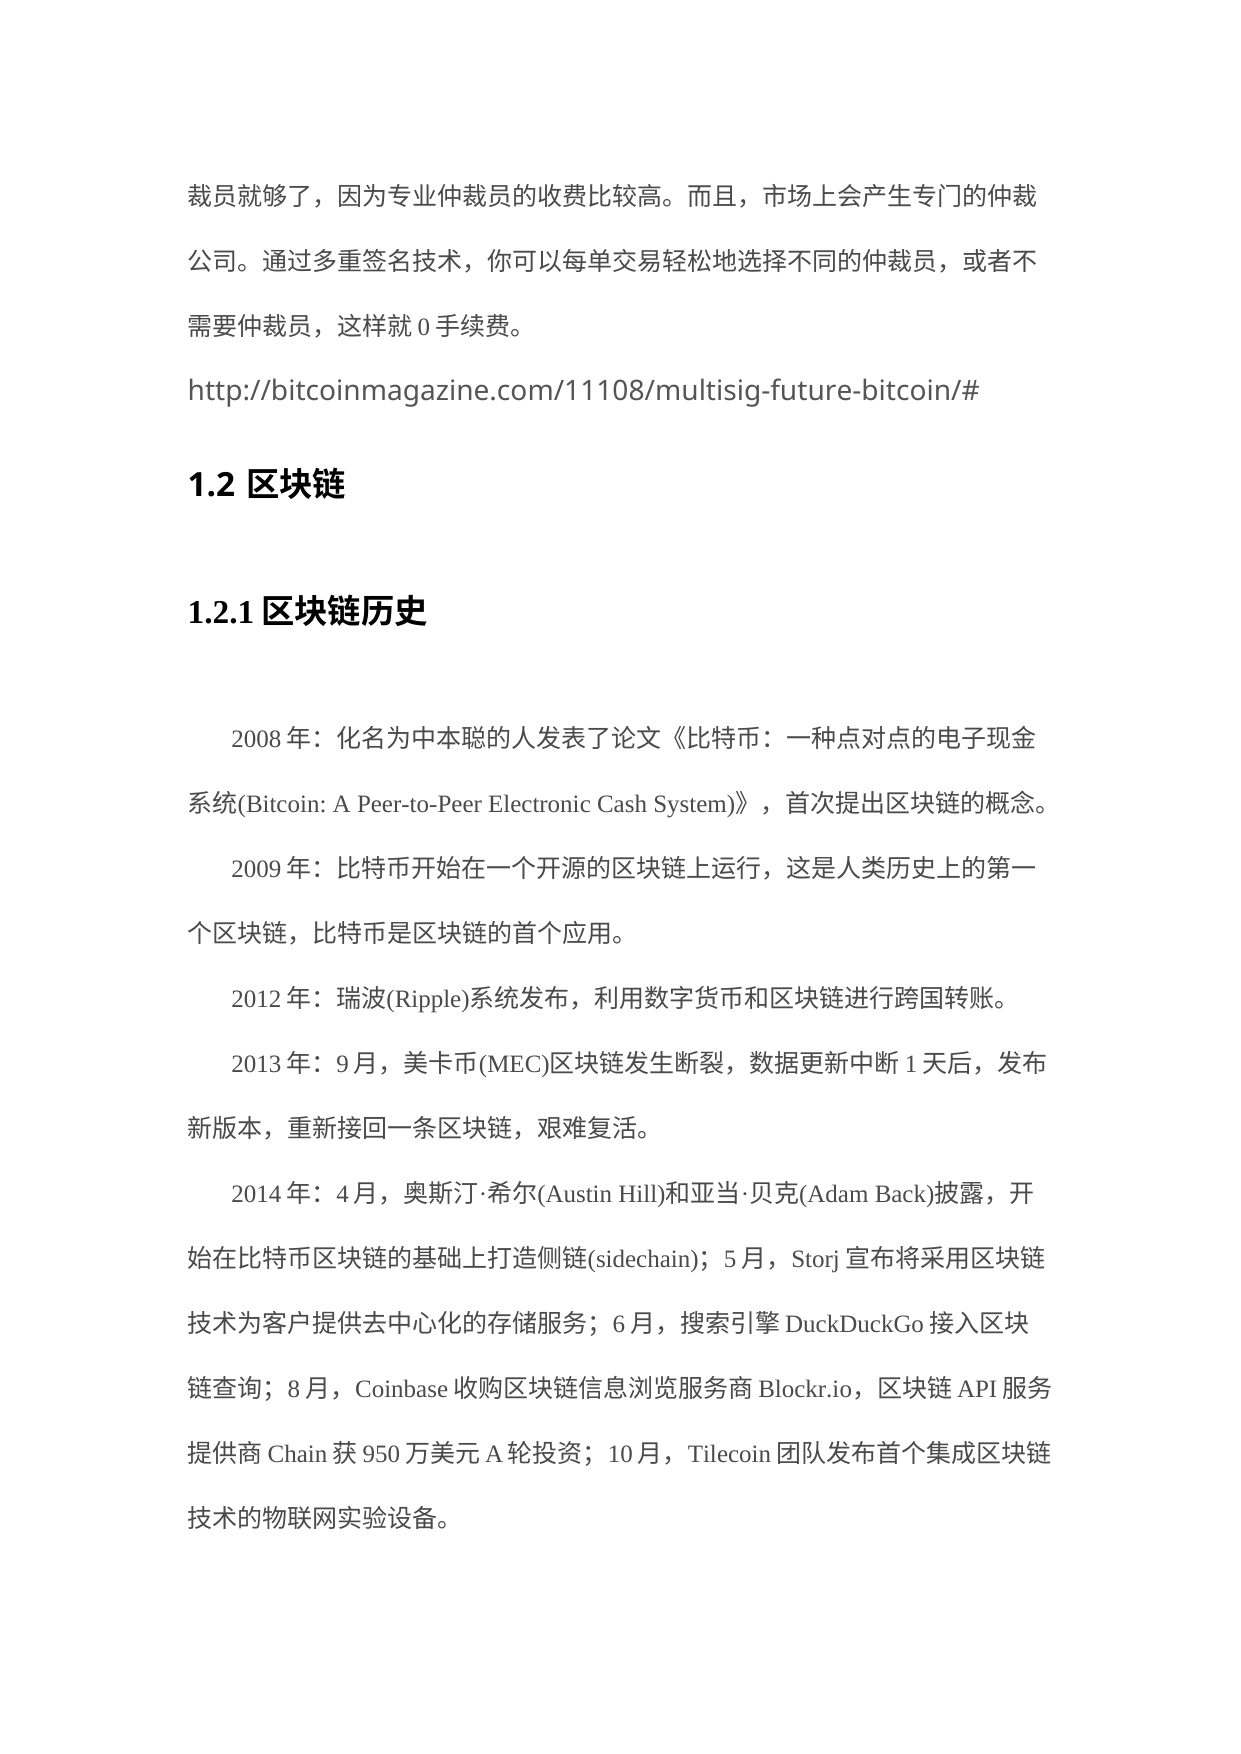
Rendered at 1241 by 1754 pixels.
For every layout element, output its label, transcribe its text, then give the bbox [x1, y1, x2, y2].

subtitle 区块链 [187, 449, 1053, 514]
text http://bitcoinmagazine.com/11108/multisig-future-bitcoin/# [187, 357, 1053, 422]
text 2013年：9月，美卡币(MEC)区块链发生断裂，数据更新中断1天后，发布新版本，重新接回一条区块链，艰难复活。 [187, 1029, 1053, 1159]
subtitle 1.2.1区块链历史 [187, 576, 1053, 641]
text 2009年：比特币开始在一个开源的区块链上运行，这是人类历史上的第一个区块链，比特币是区块链的首个应用。 [187, 834, 1053, 964]
text 2014年：4月，奥斯汀·希尔(Austin Hill)和亚当·贝克(Adam Back)披露，开始在比特币区块链的基础上打造侧链(sidechain)；5月，Storj宣布将采用区块链技术为客户提供去中心化的存储服务；6月，搜索引擎DuckDuckGo接入区块链查询；8月，Coinbase收购区块链信息浏览服务商Blockr.io，区块链API服务提供商Chain获950万美元A轮投资；10月，Tilecoin团队发布首个集成区块链技术的物联网实验设备。 [187, 1159, 1053, 1549]
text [187, 162, 1053, 357]
text 2008年：化名为中本聪的人发表了论文《比特币：一种点对点的电子现金系统(Bitcoin: A Peer-to-Peer Electronic Cash System)》，首次提出区块链的概念。 [187, 704, 1053, 834]
text 2012年：瑞波(Ripple)系统发布，利用数字货币和区块链进行跨国转账。 [231, 964, 1053, 1029]
